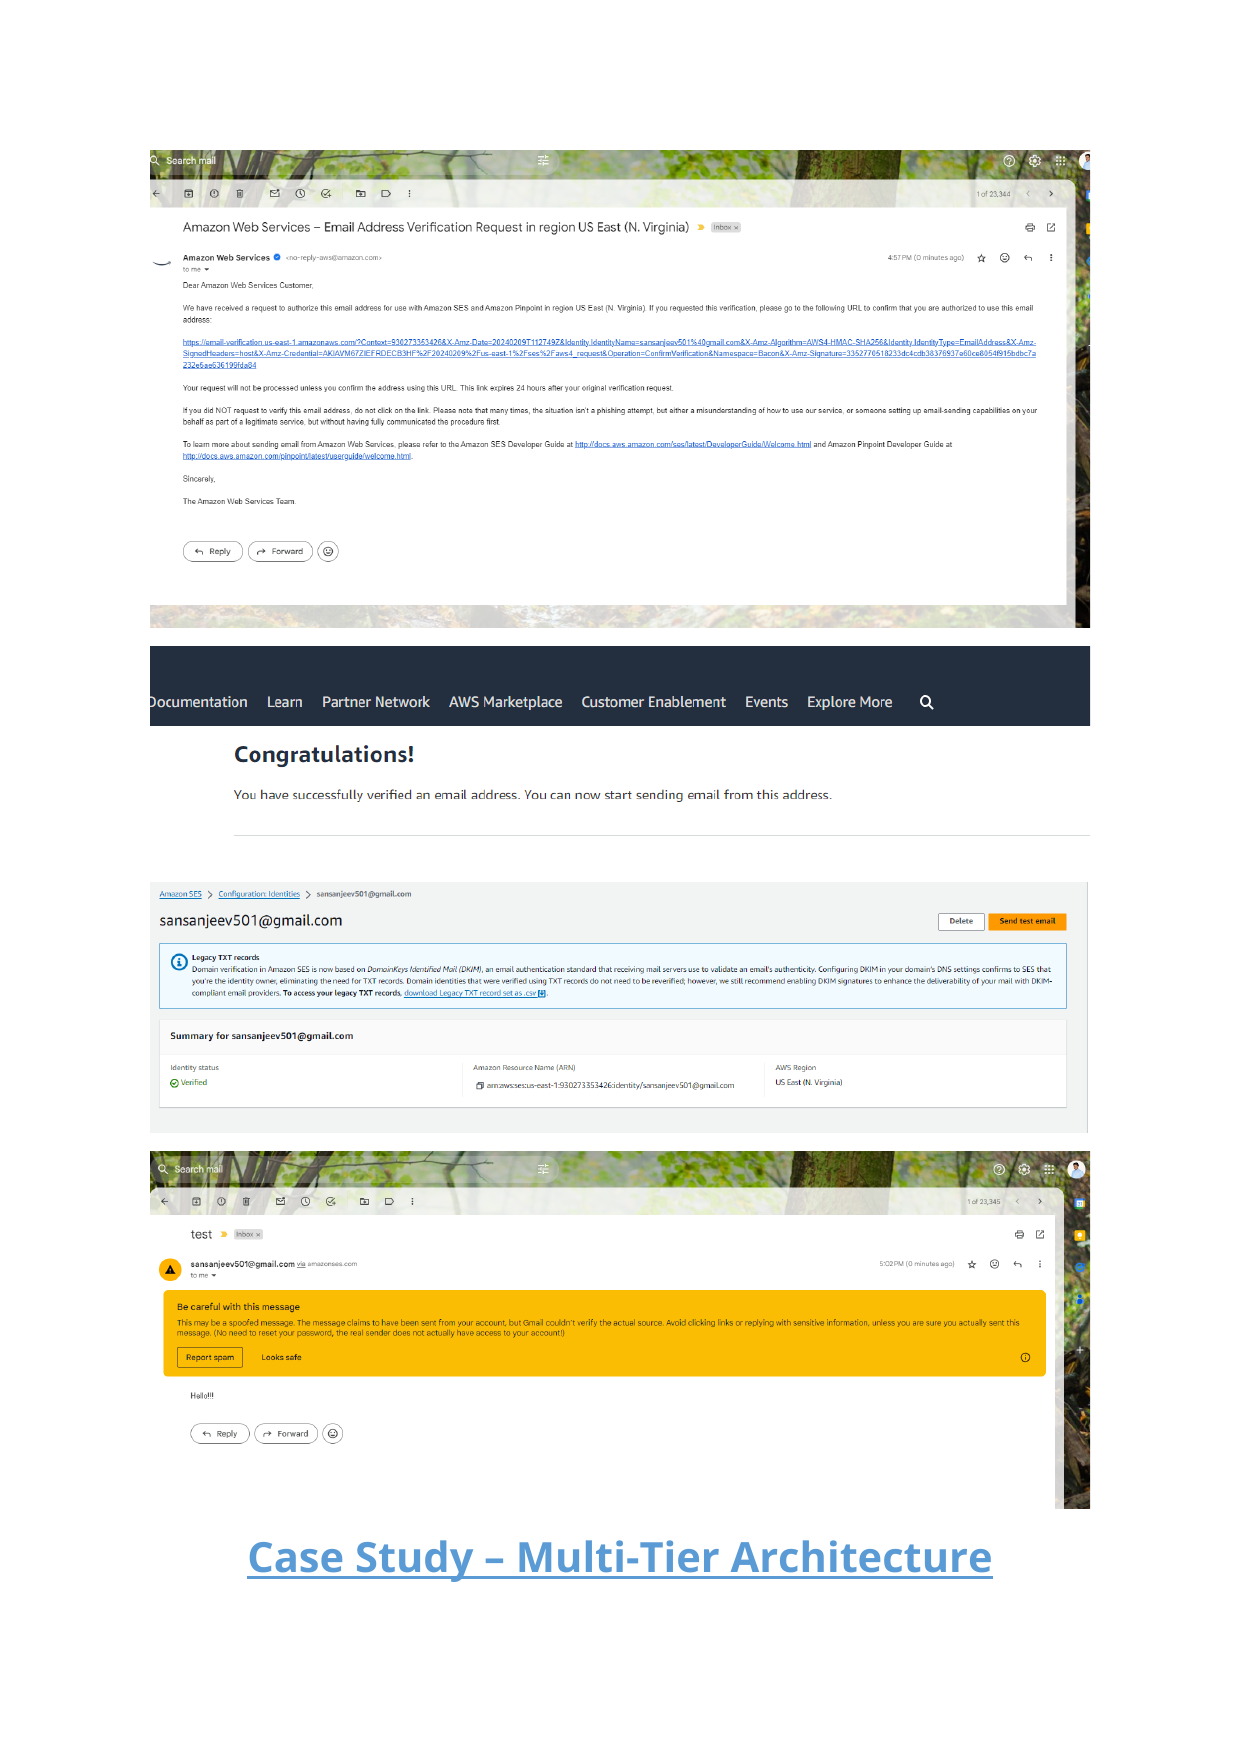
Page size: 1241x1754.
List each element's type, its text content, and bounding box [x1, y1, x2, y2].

text Case Study – Multi-Tier Architecture [150, 1528, 1090, 1584]
picture [150, 150, 1091, 628]
picture [150, 646, 1091, 864]
picture [150, 1151, 1091, 1509]
picture [150, 882, 1091, 1133]
